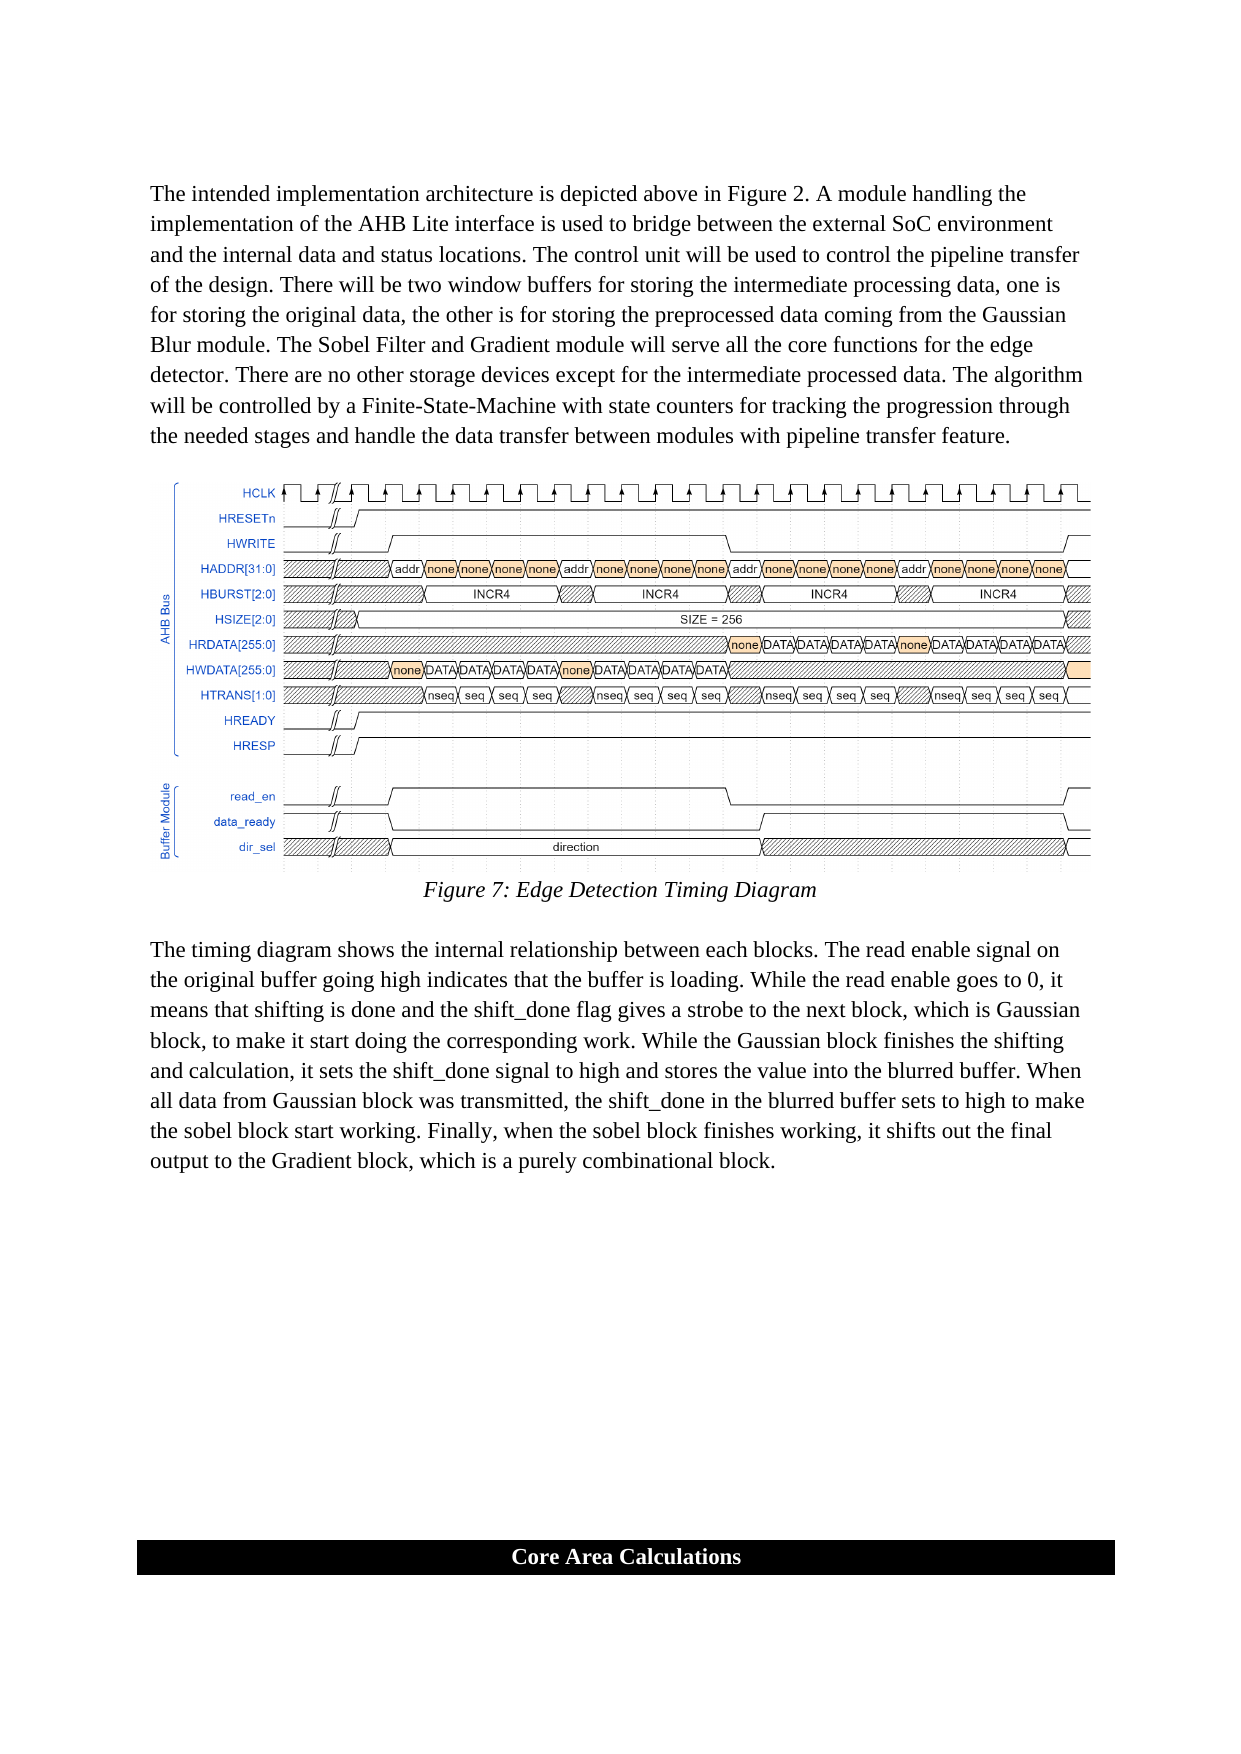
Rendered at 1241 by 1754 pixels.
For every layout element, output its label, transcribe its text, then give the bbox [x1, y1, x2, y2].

text The intended implementation architecture is depicted above in Figure 2. A module handling the [150, 180, 1090, 207]
text implementation of the AHB Lite interface is used to bridge between the external SoC environment and the internal data and status locations. The control unit will be used to control the pipeline transfer of the design. There will be two window buffers for storing the intermediate processing data, one is for storing the original data, the other is for storing the preprocessed data coming from the Gaussian Blur module. The Sobel Filter and Gradient module will serve all the core functions for the edge detector. There are no other storage devices except for the intermediate processed data. The algorithm will be controlled by a Finite-State-Machine with state counters for tracking the progression through the needed stages and handle the data transfer between modules with pipeline transfer feature. [150, 210, 1090, 448]
text Figure 7: Edge Detection Timing Diagram [150, 876, 1090, 902]
picture [150, 482, 1091, 872]
text The timing diagram shows the internal relationship between each blocks. The read enable signal on the original buffer going high indicates that the buffer is loading. While the read enable goes to 0, it means that shifting is done and the shift_done flag gives a strobe to the next block, which is Gaussian block, to make it start doing the corresponding work. While the Gaussian block finishes the shifting and calculation, it sets the shift_done signal to high and stores the value into the blurred buffer. When all data from Gaussian block was transmitted, the shift_done in the blurred buffer sets to high to make the sobel block start working. Finally, when the sobel block finishes working, it shifts out the final output to the Gradient block, which is a purely combinational block. [150, 936, 1090, 1174]
table_header Core Area Calculations [140, 1544, 1112, 1574]
